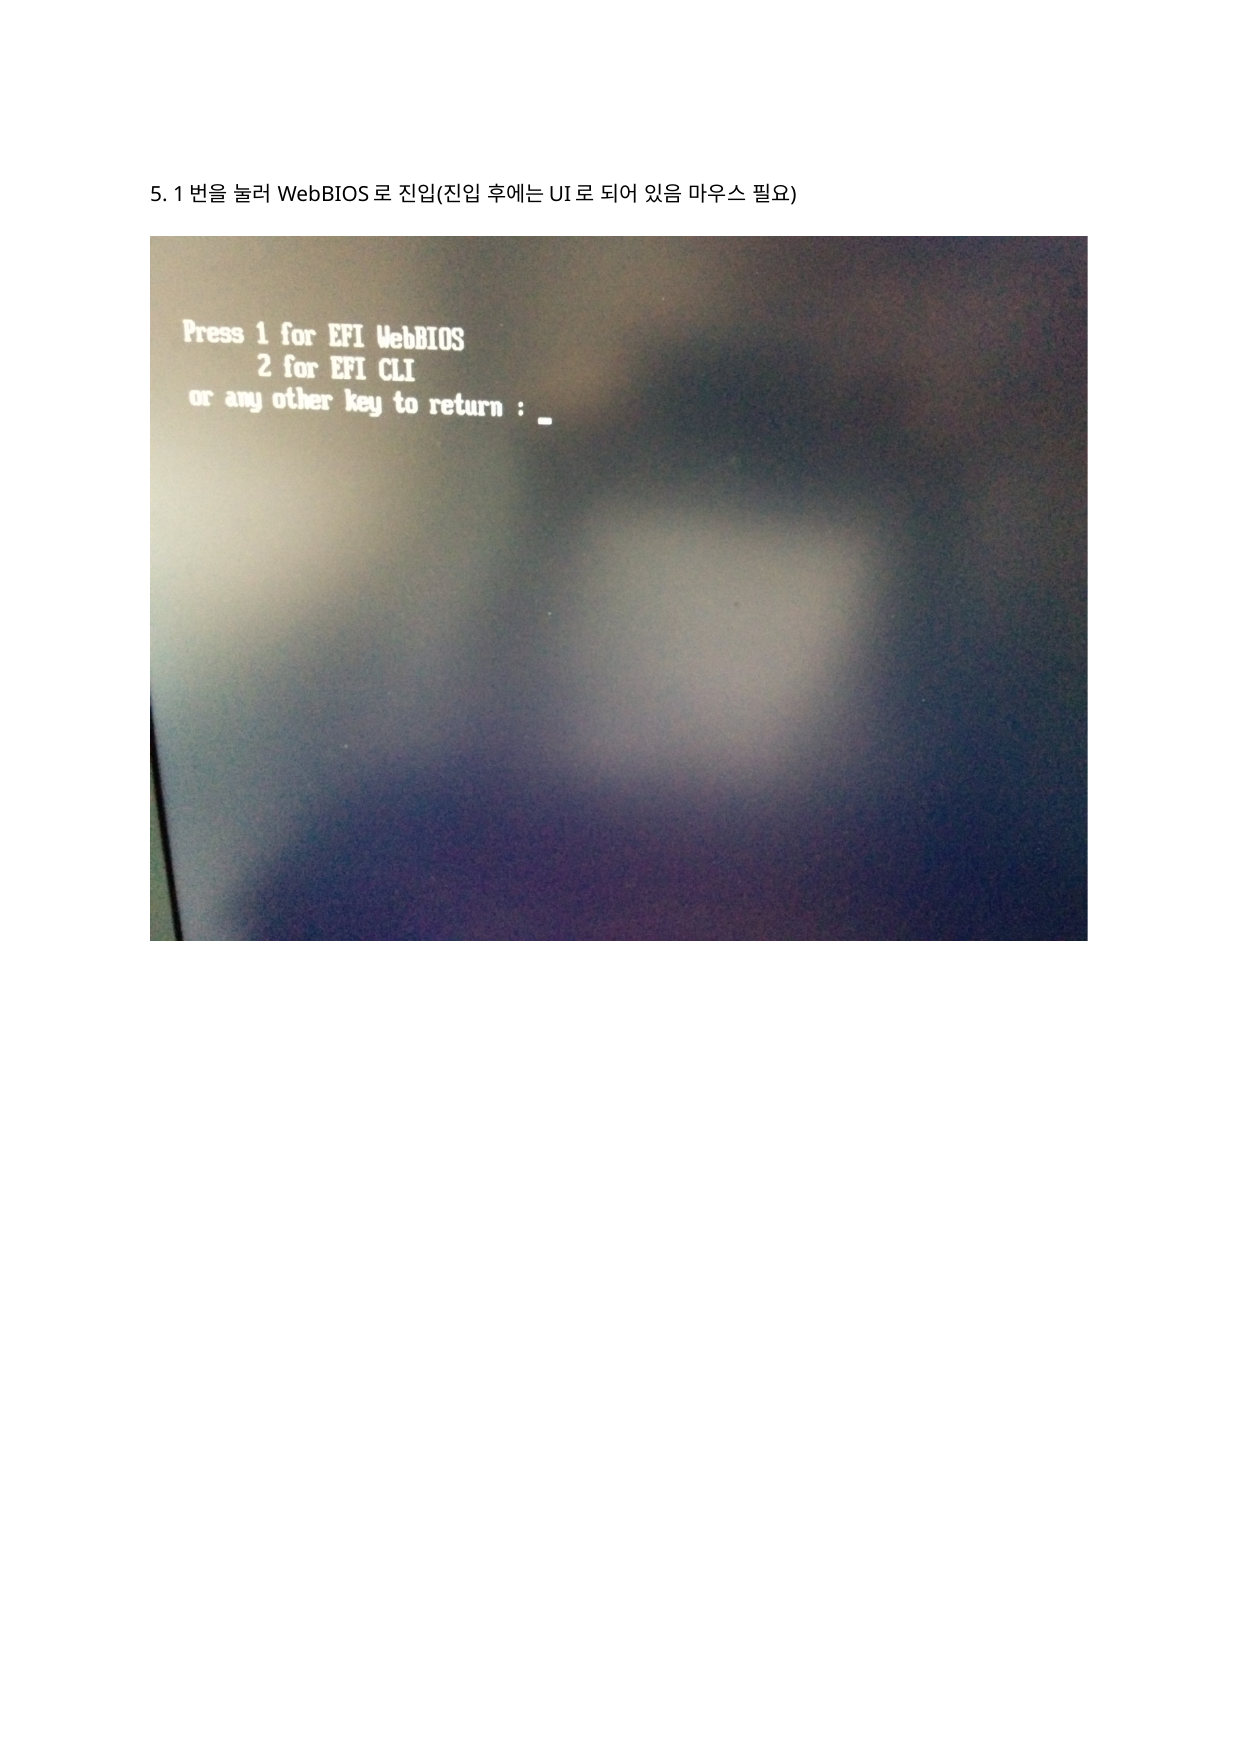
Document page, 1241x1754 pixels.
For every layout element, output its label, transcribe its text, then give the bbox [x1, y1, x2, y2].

picture [150, 236, 1088, 941]
text 5. 1번을 눌러 WebBIOS로 진입(진입 후에는UI로 되어 있음 마우스 필요) [150, 177, 1090, 207]
